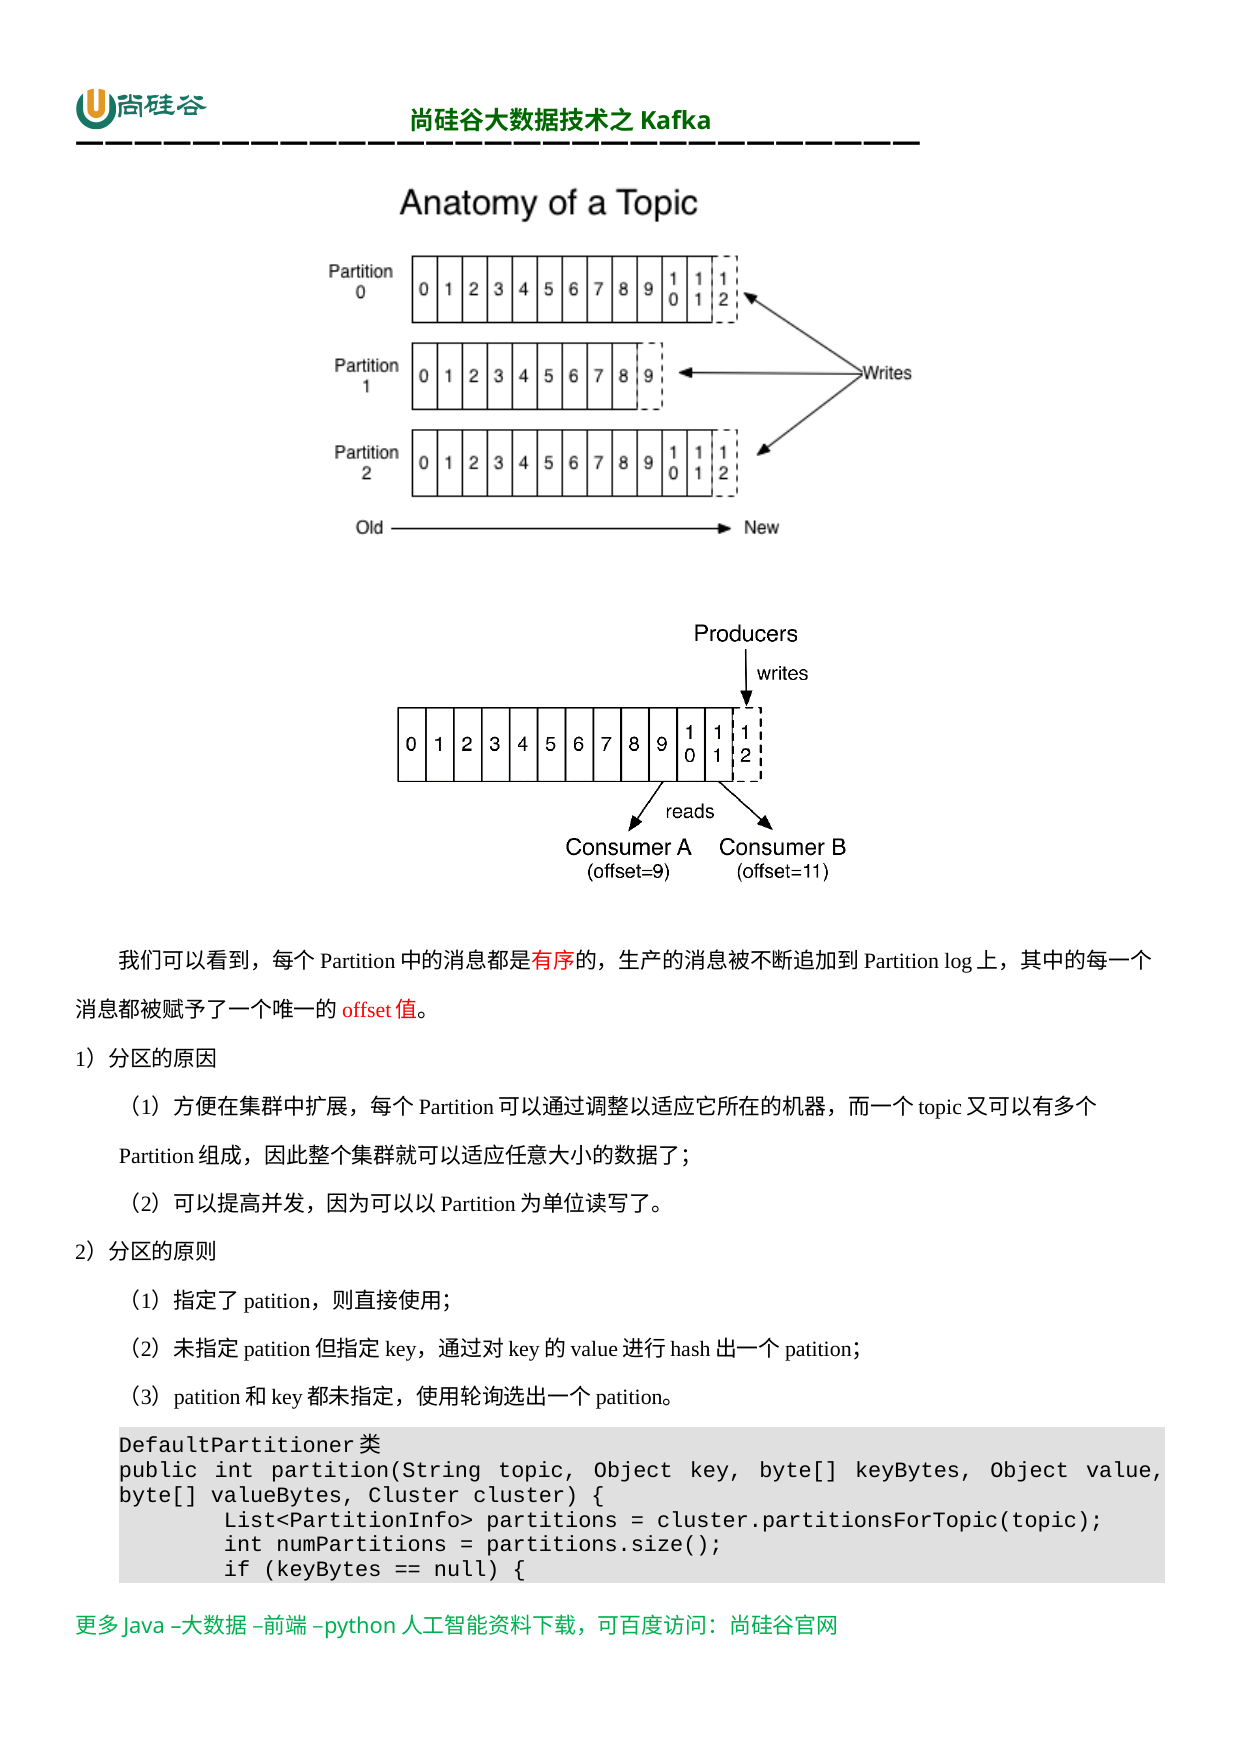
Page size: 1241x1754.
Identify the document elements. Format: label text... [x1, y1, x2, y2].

text （2）可以提高并发，因为可以以Partition为单位读写了。 [75, 1186, 1165, 1218]
text int numPartitions = partitions.size(); [119, 1533, 1165, 1558]
text （2）未指定patition但指定key，通过对key的value进行hash出一个patition； [75, 1331, 1165, 1363]
text 1）分区的原因 [75, 1040, 1165, 1073]
text 我们可以看到，每个Partition中的消息都是有序的，生产的消息被不断追加到Partition log上，其中的每一个消息都被赋予了一个唯一的offset值。 [75, 943, 1165, 1024]
text （1）方便在集群中扩展，每个Partition可以通过调整以适应它所在的机器，而一个topic又可以有多个Partition组成，因此整个集群就可以适应任意大小的数据了； [119, 1088, 1165, 1170]
text List<PartitionInfo> partitions = cluster.partitionsForTopic(topic); [119, 1509, 1165, 1533]
text DefaultPartitioner类 [119, 1427, 1165, 1459]
text if (keyBytes == null) { [119, 1558, 1165, 1583]
picture [75, 88, 208, 130]
text （1）指定了patition，则直接使用； [75, 1282, 1165, 1315]
text （3）patition和key都未指定，使用轮询选出一个patition。 [75, 1379, 1165, 1411]
text 2）分区的原则 [75, 1234, 1165, 1266]
picture [379, 603, 861, 897]
picture [315, 166, 926, 559]
text public int partition(String topic, Object key, byte[] keyBytes, Object value, byte[] valueBytes, Cluster cluster) { [119, 1459, 1165, 1509]
